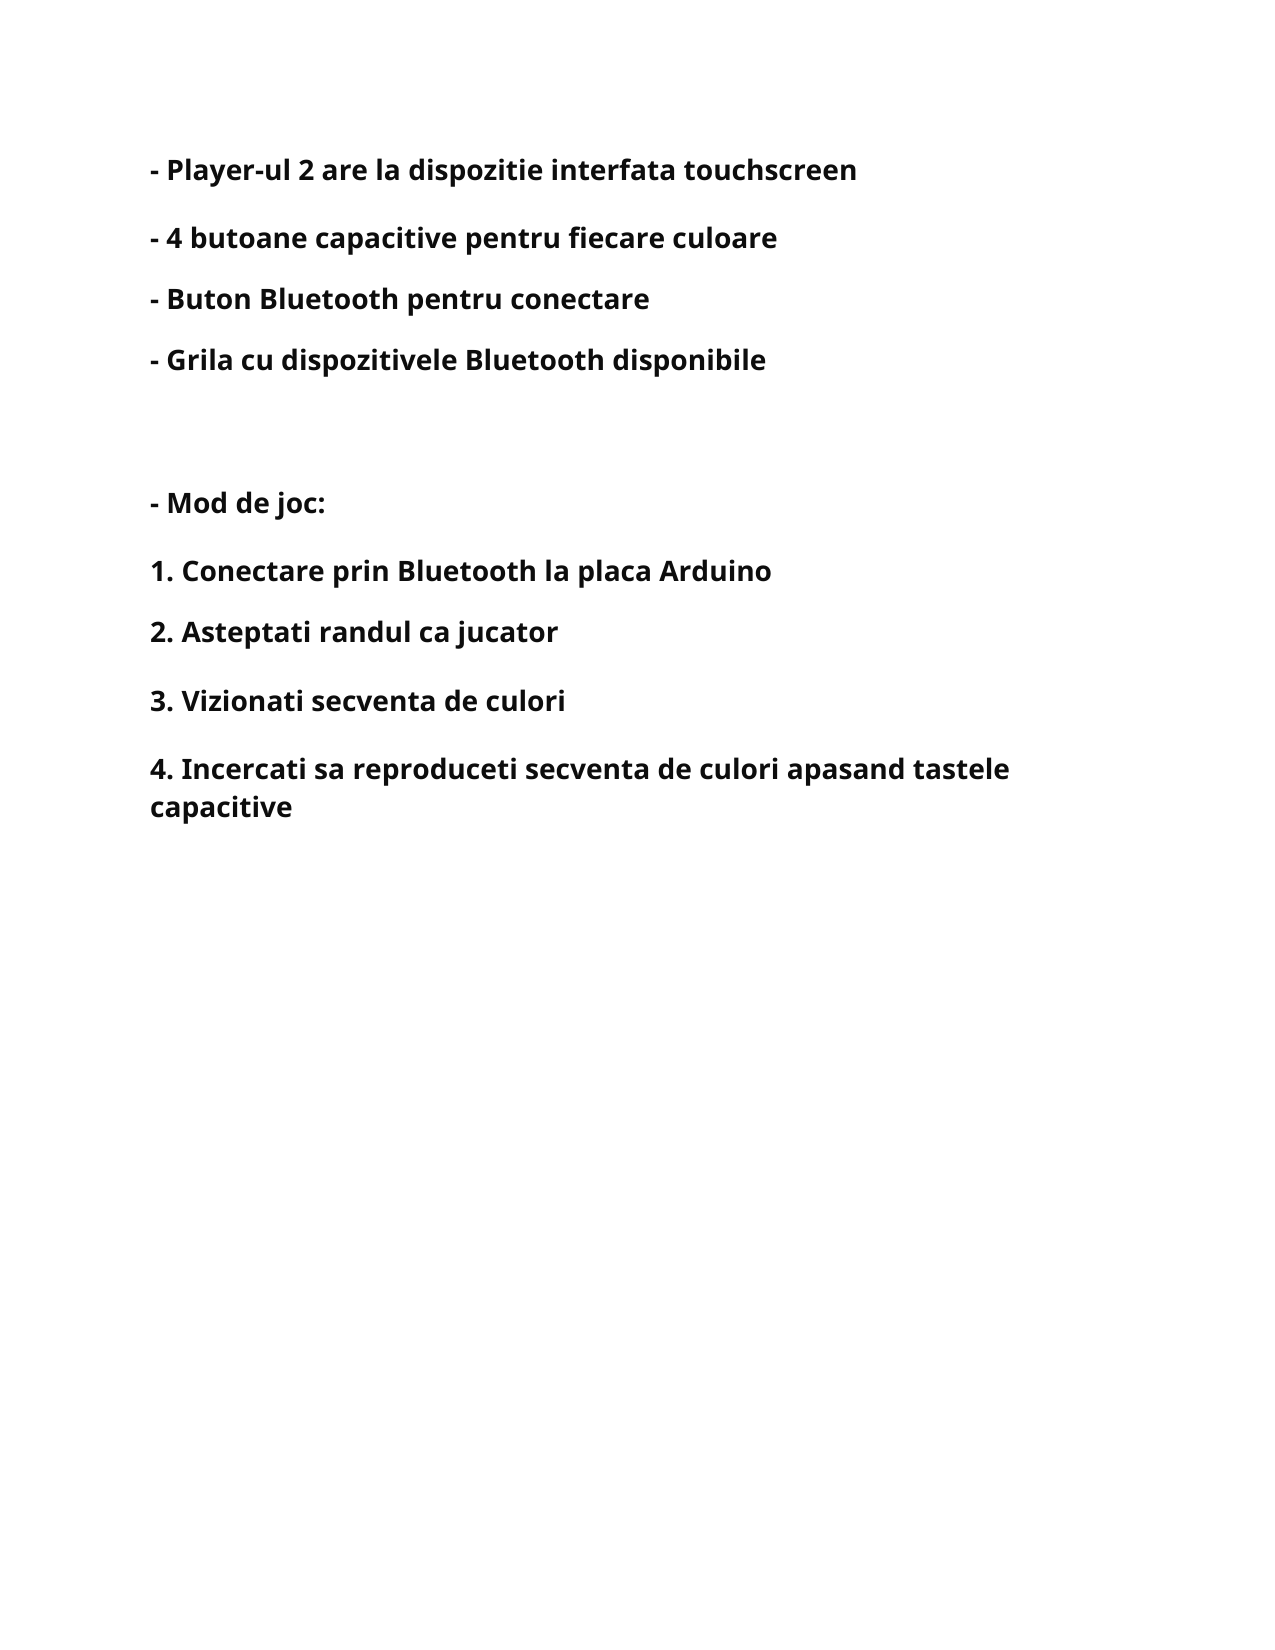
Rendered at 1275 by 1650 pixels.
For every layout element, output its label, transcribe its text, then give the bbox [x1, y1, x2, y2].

text - Grila cu dispozitivele Bluetooth disponibile [150, 340, 1125, 378]
text - 4 butoane capacitive pentru fiecare culoare [150, 218, 1125, 256]
text - Player-ul 2 are la dispozitie interfata touchscreen [150, 150, 1125, 188]
text 4. Incercati sa reproduceti secventa de culori apasand tastele capacitive [150, 749, 1125, 826]
text 3. Vizionati secventa de culori [150, 681, 1125, 719]
text - Buton Bluetooth pentru conectare [150, 279, 1125, 317]
text - Mod de joc: [150, 483, 1125, 522]
text 1. Conectare prin Bluetooth la placa Arduino [150, 552, 1125, 590]
text 2. Asteptati randul ca jucator [150, 613, 1125, 651]
